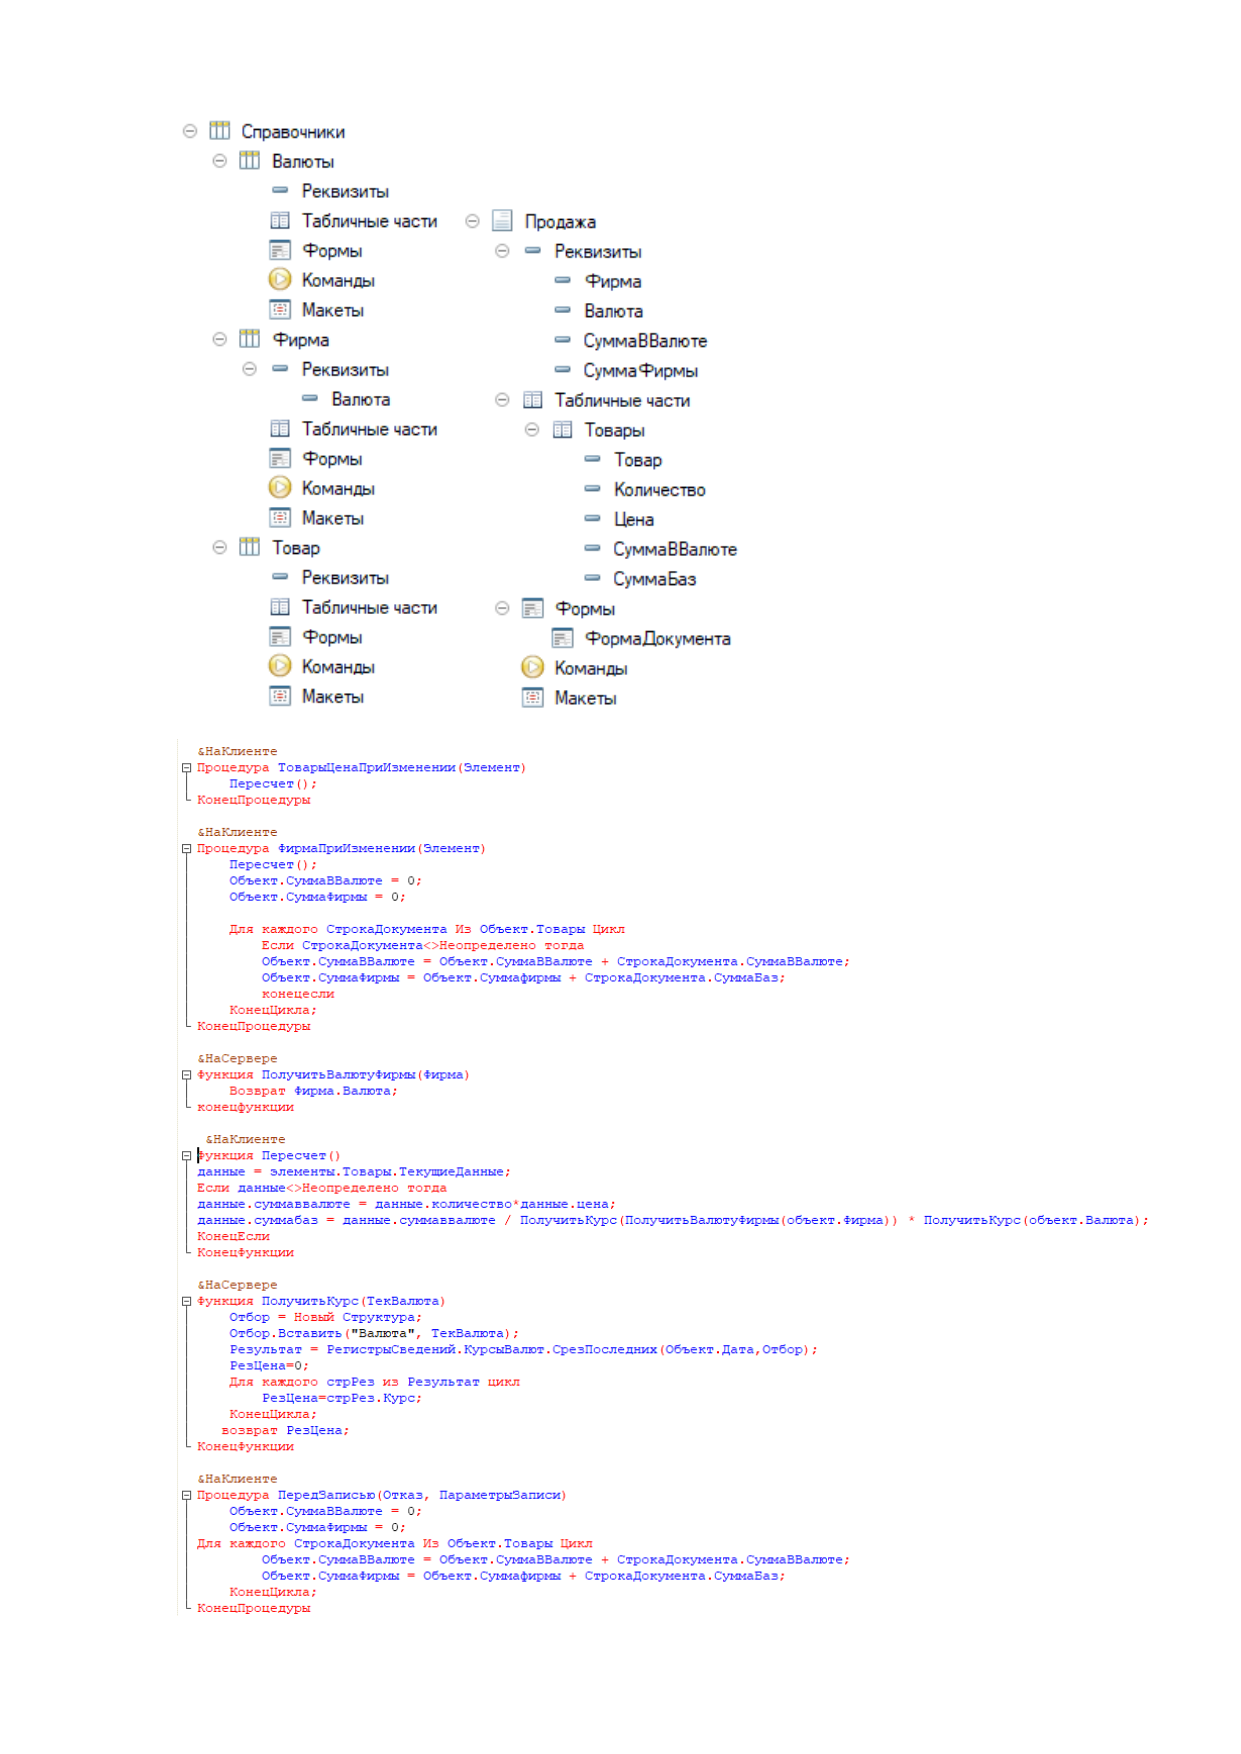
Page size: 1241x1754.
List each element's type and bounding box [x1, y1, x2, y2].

picture [177, 118, 754, 711]
picture [177, 739, 1152, 1616]
